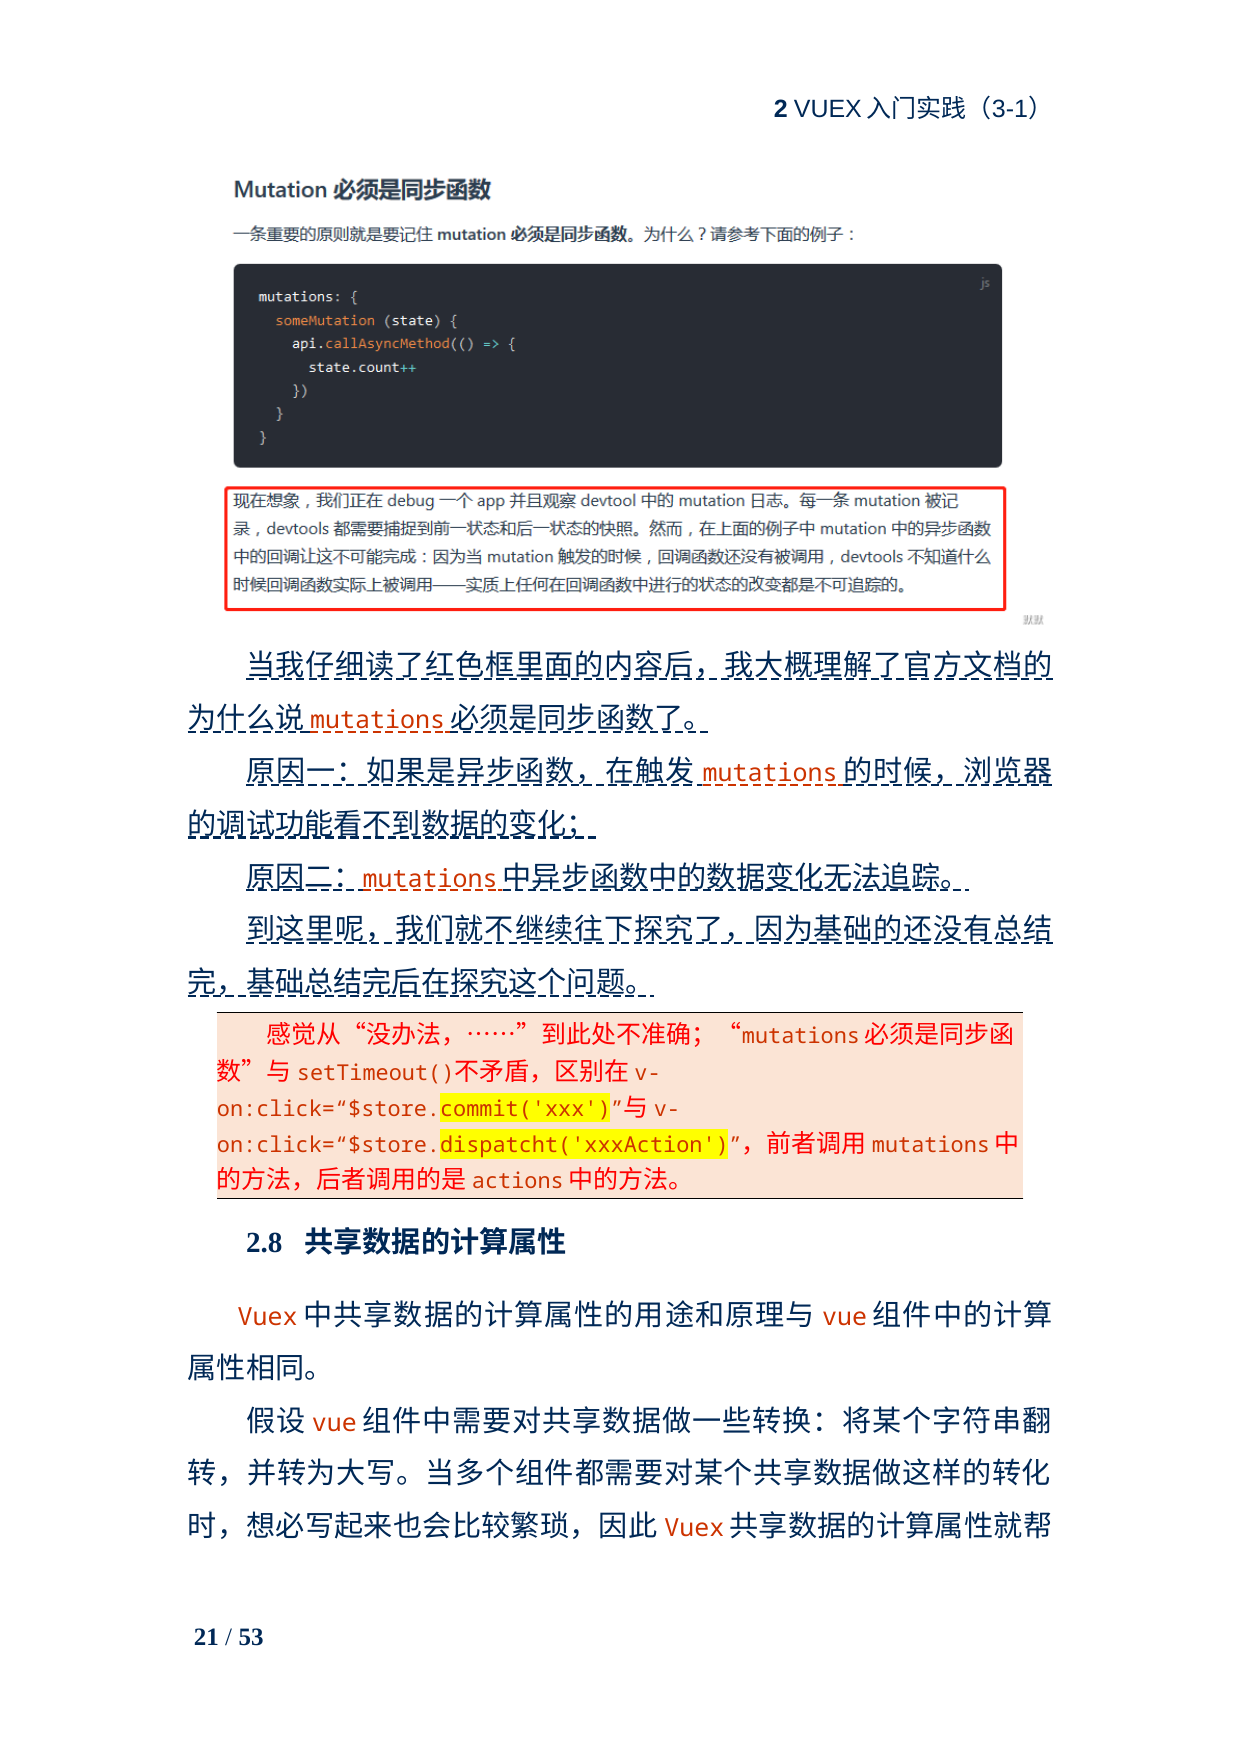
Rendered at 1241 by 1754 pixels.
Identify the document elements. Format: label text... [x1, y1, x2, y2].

text 到这里呢，我们就不继续往下探究了，因为基础的还没有总结完，基础总结完后在探究这个问题。 [187, 906, 1053, 1001]
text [187, 1397, 1053, 1545]
text Vuex中共享数据的计算属性的用途和原理与vue组件中的计算属性相同。 [187, 1291, 1053, 1387]
subtitle 共享数据的计算属性 [246, 1219, 1053, 1261]
picture [187, 162, 1053, 634]
text 当我仔细读了红色框里面的内容后，我大概理解了官方文档的为什么说mutations必须是同步函数了。 [187, 642, 1053, 737]
text 原因二：mutations中异步函数中的数据变化无法追踪。 [187, 853, 1053, 895]
text 感觉从“没办法，……”到此处不准确；“mutations必须是同步函数”与setTimeout()不矛盾，区别在v-on:click=“$store.commit('xxx')”与v-on:click=“$store.dispatcht('xxxAction')”，前者调用mutations中的方法，后者调用的是actions中的方法。 [217, 1013, 1023, 1198]
text 原因一：如果是异步函数，在触发mutations的时候，浏览器的调试功能看不到数据的变化； [187, 747, 1053, 843]
